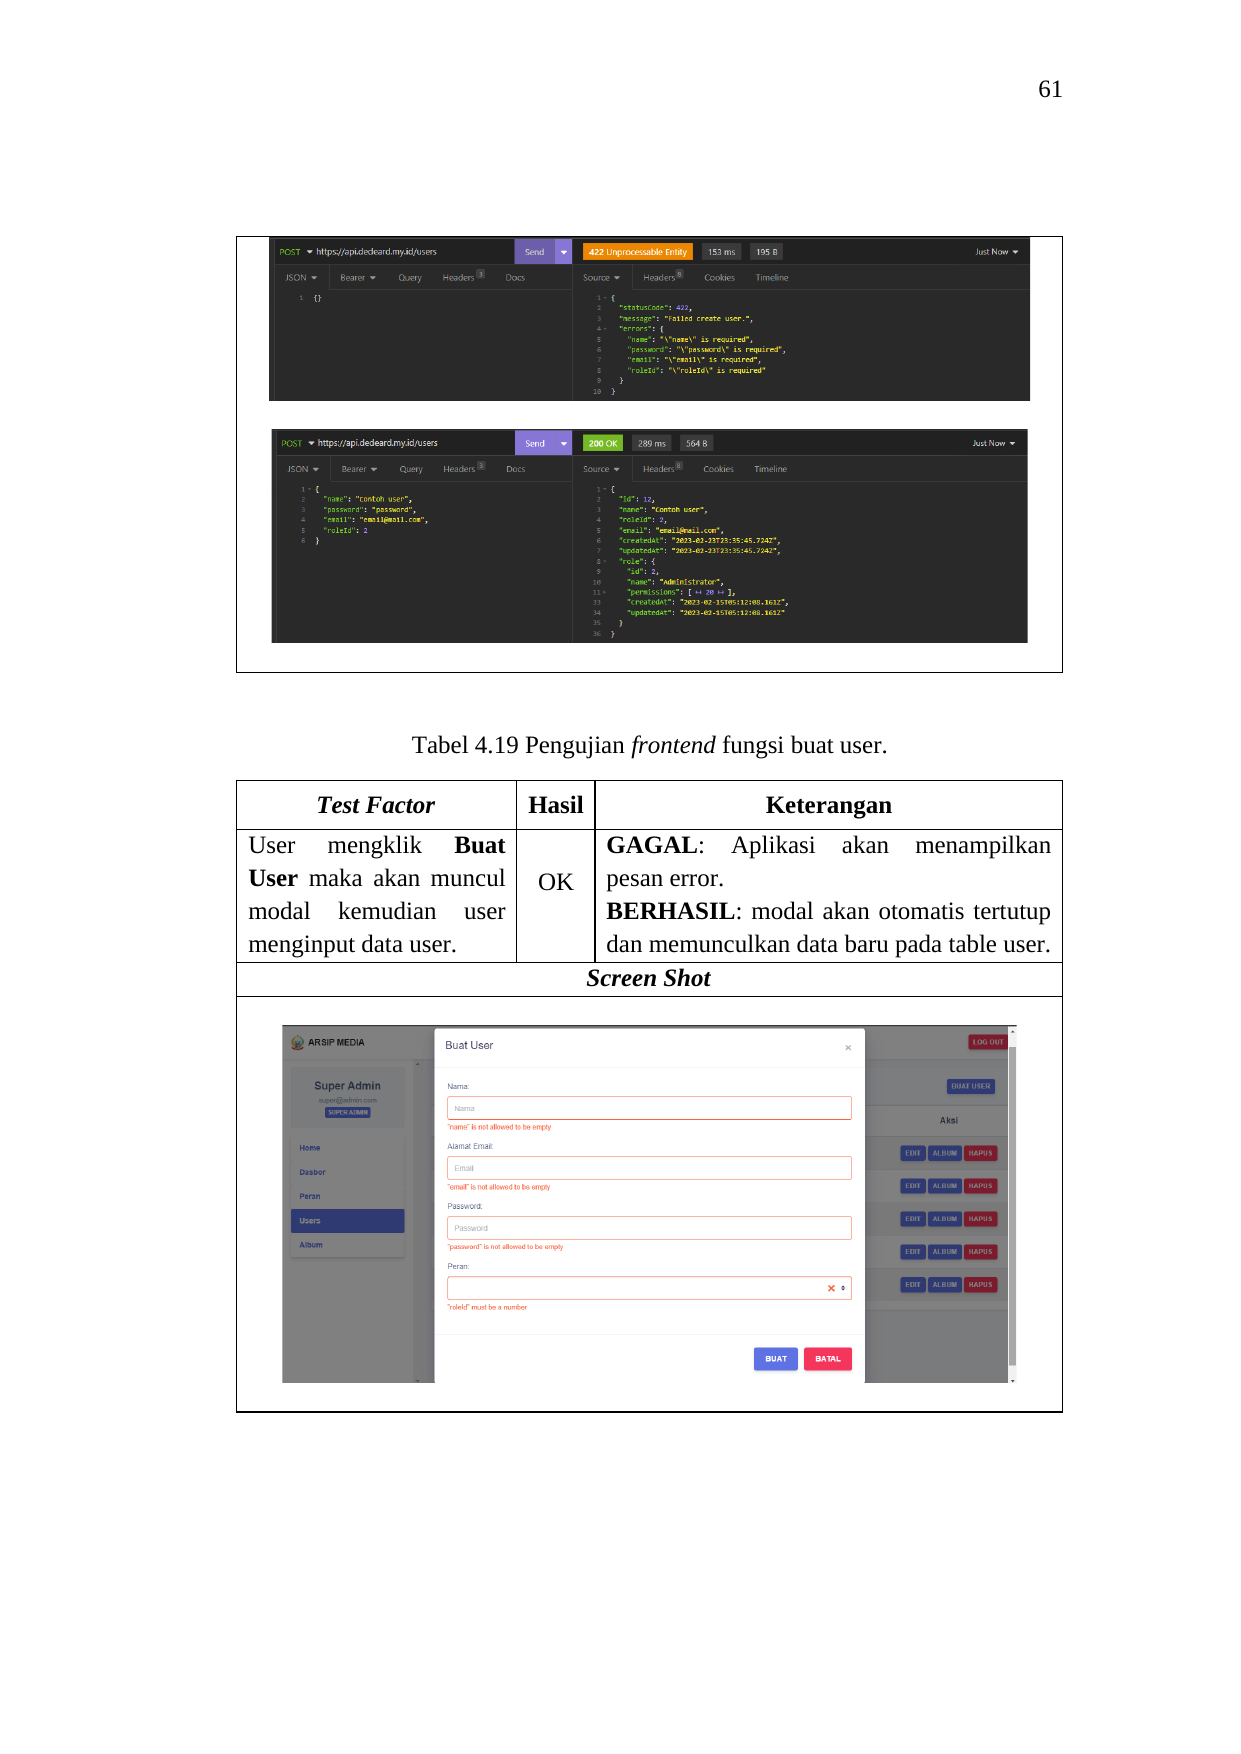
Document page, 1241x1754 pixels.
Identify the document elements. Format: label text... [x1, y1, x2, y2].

table_cell [237, 237, 1062, 672]
table_cell Screen Shot [237, 963, 1062, 996]
picture [282, 1025, 1017, 1383]
table_header Hasil [517, 781, 594, 829]
table_header Test Factor [237, 781, 516, 829]
picture [271, 429, 1028, 643]
table_cell GAGAL: Aplikasi akan menampilkan pesan error. BERHASIL: modal akan otomatis tertutup dan memunculkan data baru pada table user. [596, 830, 1062, 962]
table_cell [237, 997, 1062, 1411]
table_cell User mengklik Buat User maka akan muncul modal kemudian user menginput data user. [237, 830, 516, 962]
table_cell OK [517, 830, 594, 962]
picture [269, 237, 1031, 401]
table_header Keterangan [596, 781, 1062, 829]
